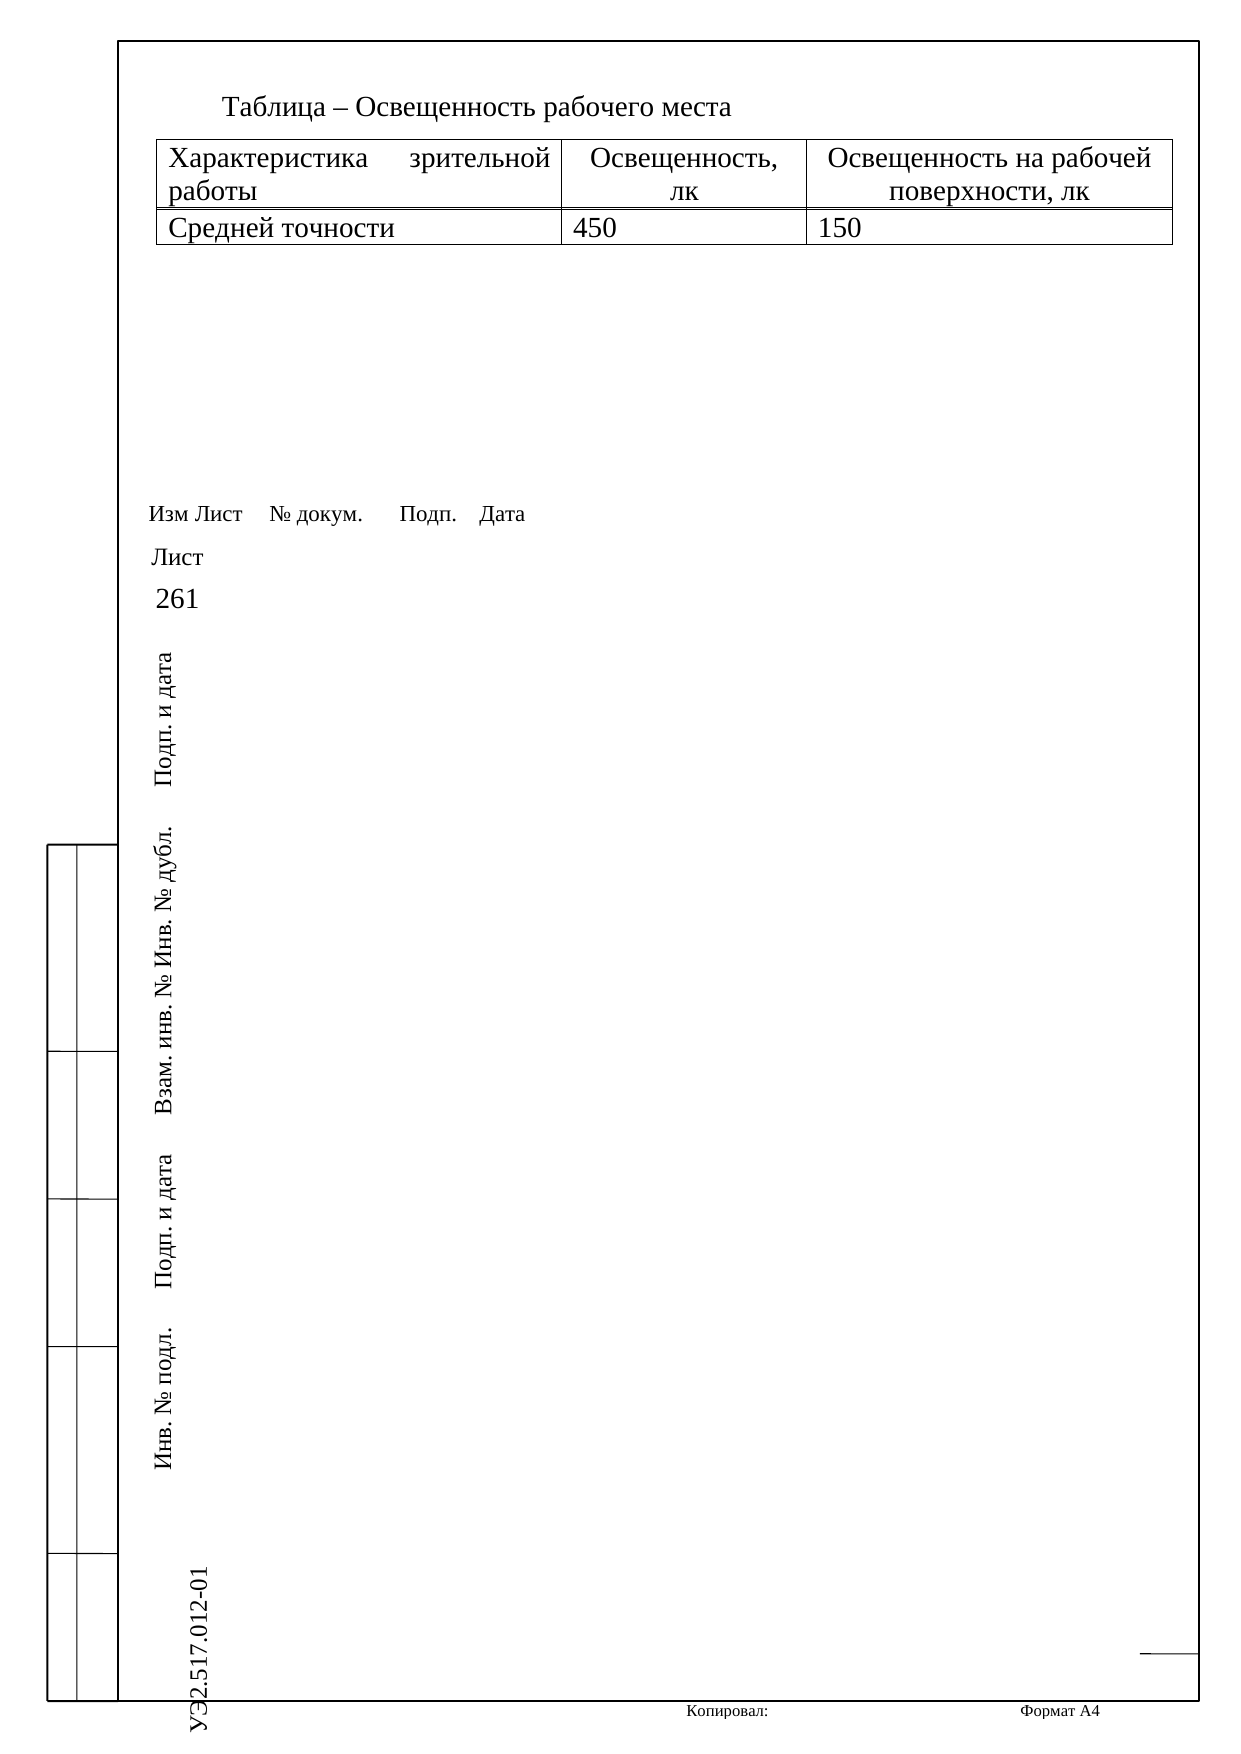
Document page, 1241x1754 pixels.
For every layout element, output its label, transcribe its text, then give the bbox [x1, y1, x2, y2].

text Таблица – Освещенность рабочего места [148, 89, 1181, 122]
table_cell 150 [807, 210, 1172, 244]
table_header Характеристика зрительной работы [157, 140, 561, 207]
table_header Освещенность, лк [562, 140, 806, 207]
table_cell 450 [562, 210, 806, 244]
table_cell Средней точности [157, 210, 561, 244]
table_header Освещенность на рабочей поверхности, лк [807, 140, 1172, 207]
